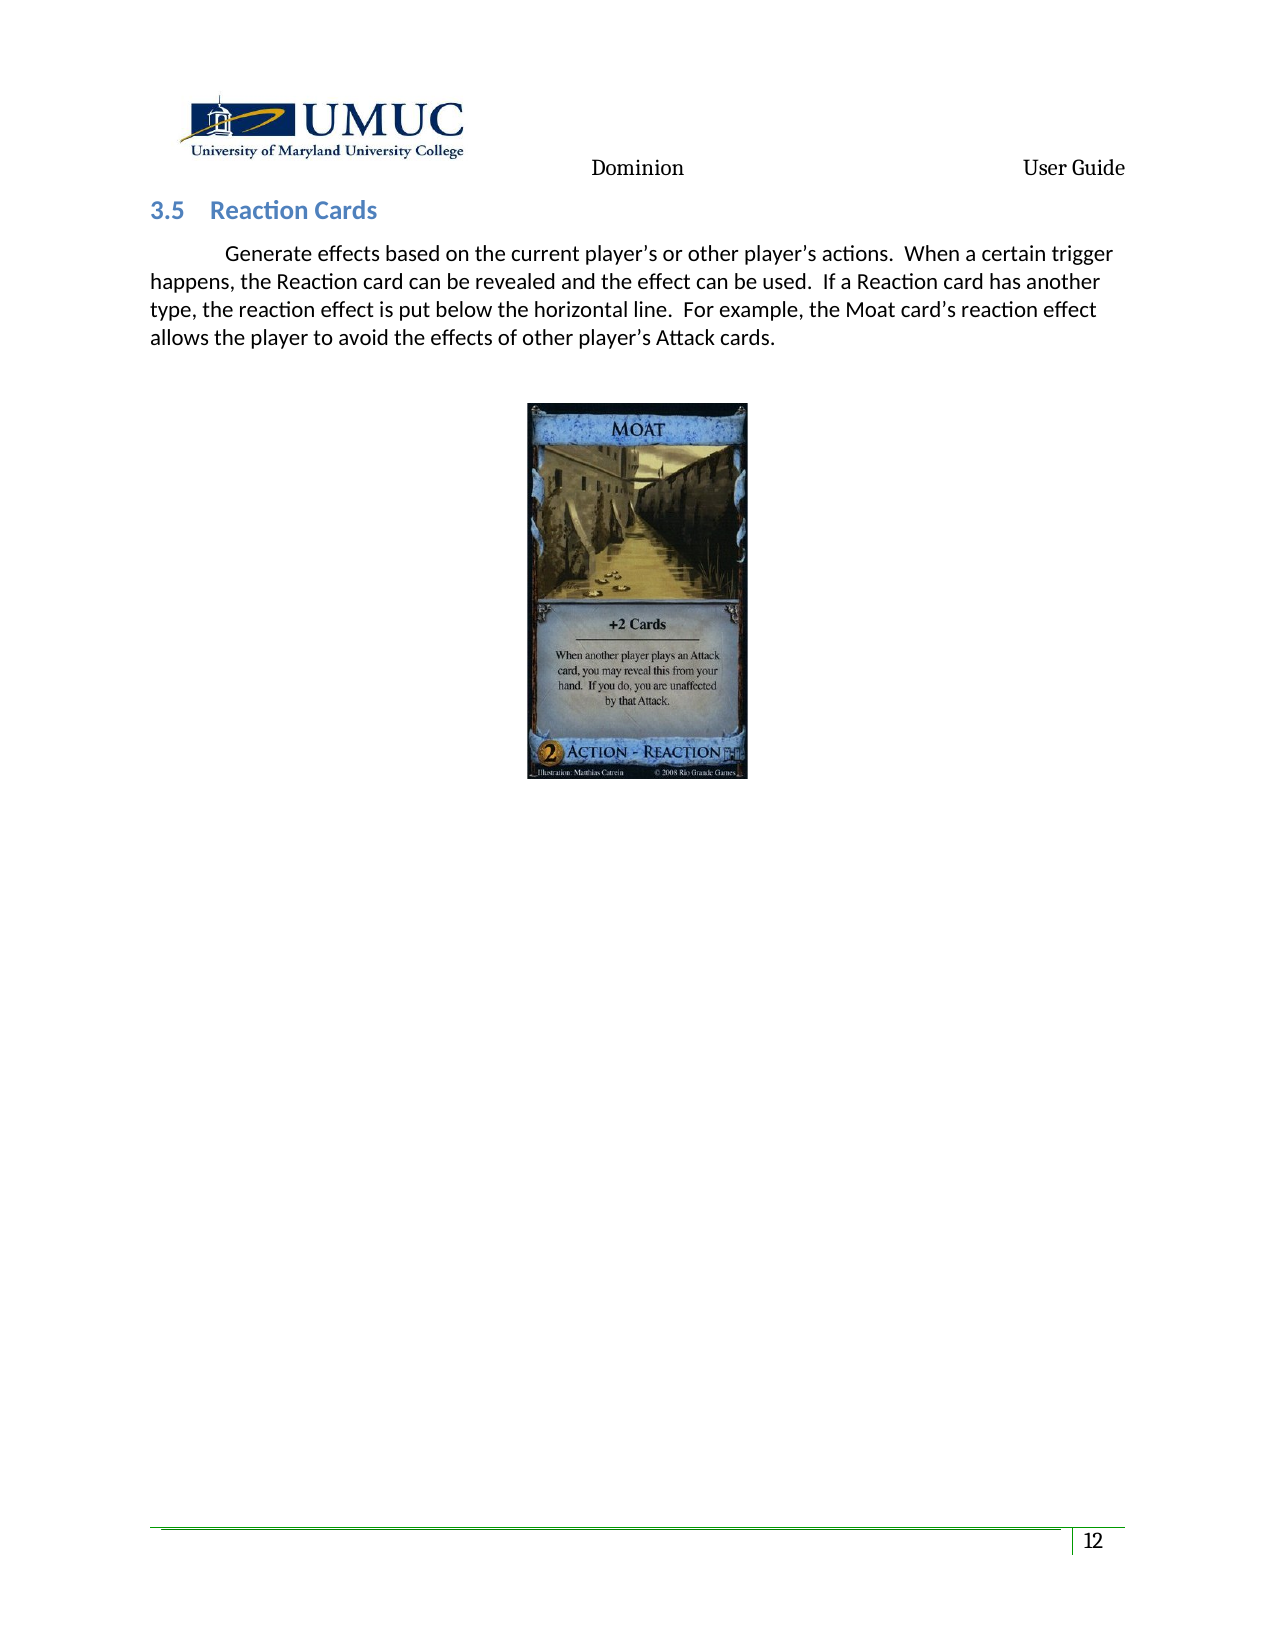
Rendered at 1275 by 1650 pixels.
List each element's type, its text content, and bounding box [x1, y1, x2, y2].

picture [150, 75, 492, 175]
subtitle Reaction Cards [150, 193, 1125, 226]
picture [527, 403, 748, 779]
text Generate effects based on the current player’s or other player’s actions. When a certain trigger happens, the Reaction card can be revealed and the effect can be used. If a Reaction card has another type, the reaction effect is put below the horizontal line. For example, the Moat card’s reaction effect allows the player to avoid the effects of other player’s Attack cards. [150, 239, 1125, 351]
